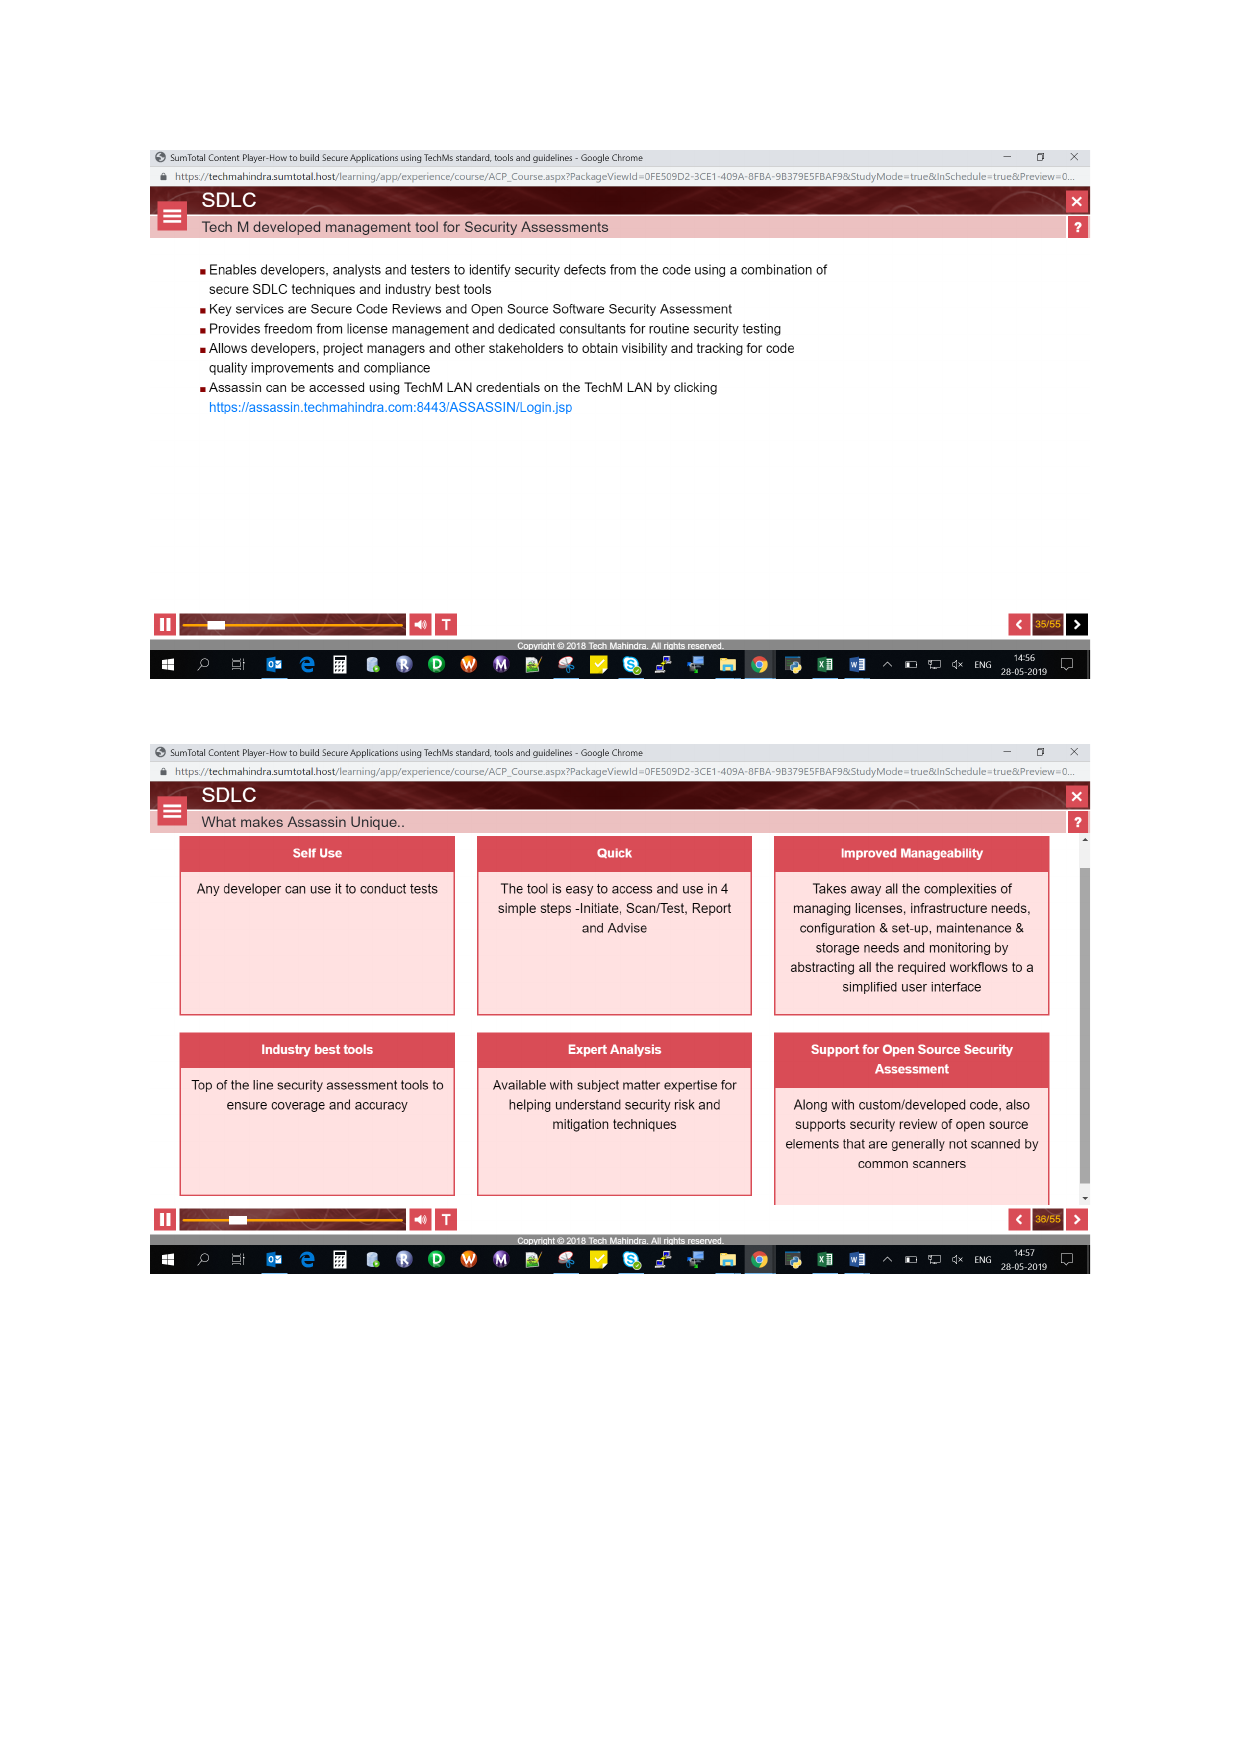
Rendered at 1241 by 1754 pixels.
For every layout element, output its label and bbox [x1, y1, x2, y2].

picture [150, 744, 1091, 1274]
picture [150, 150, 1091, 679]
